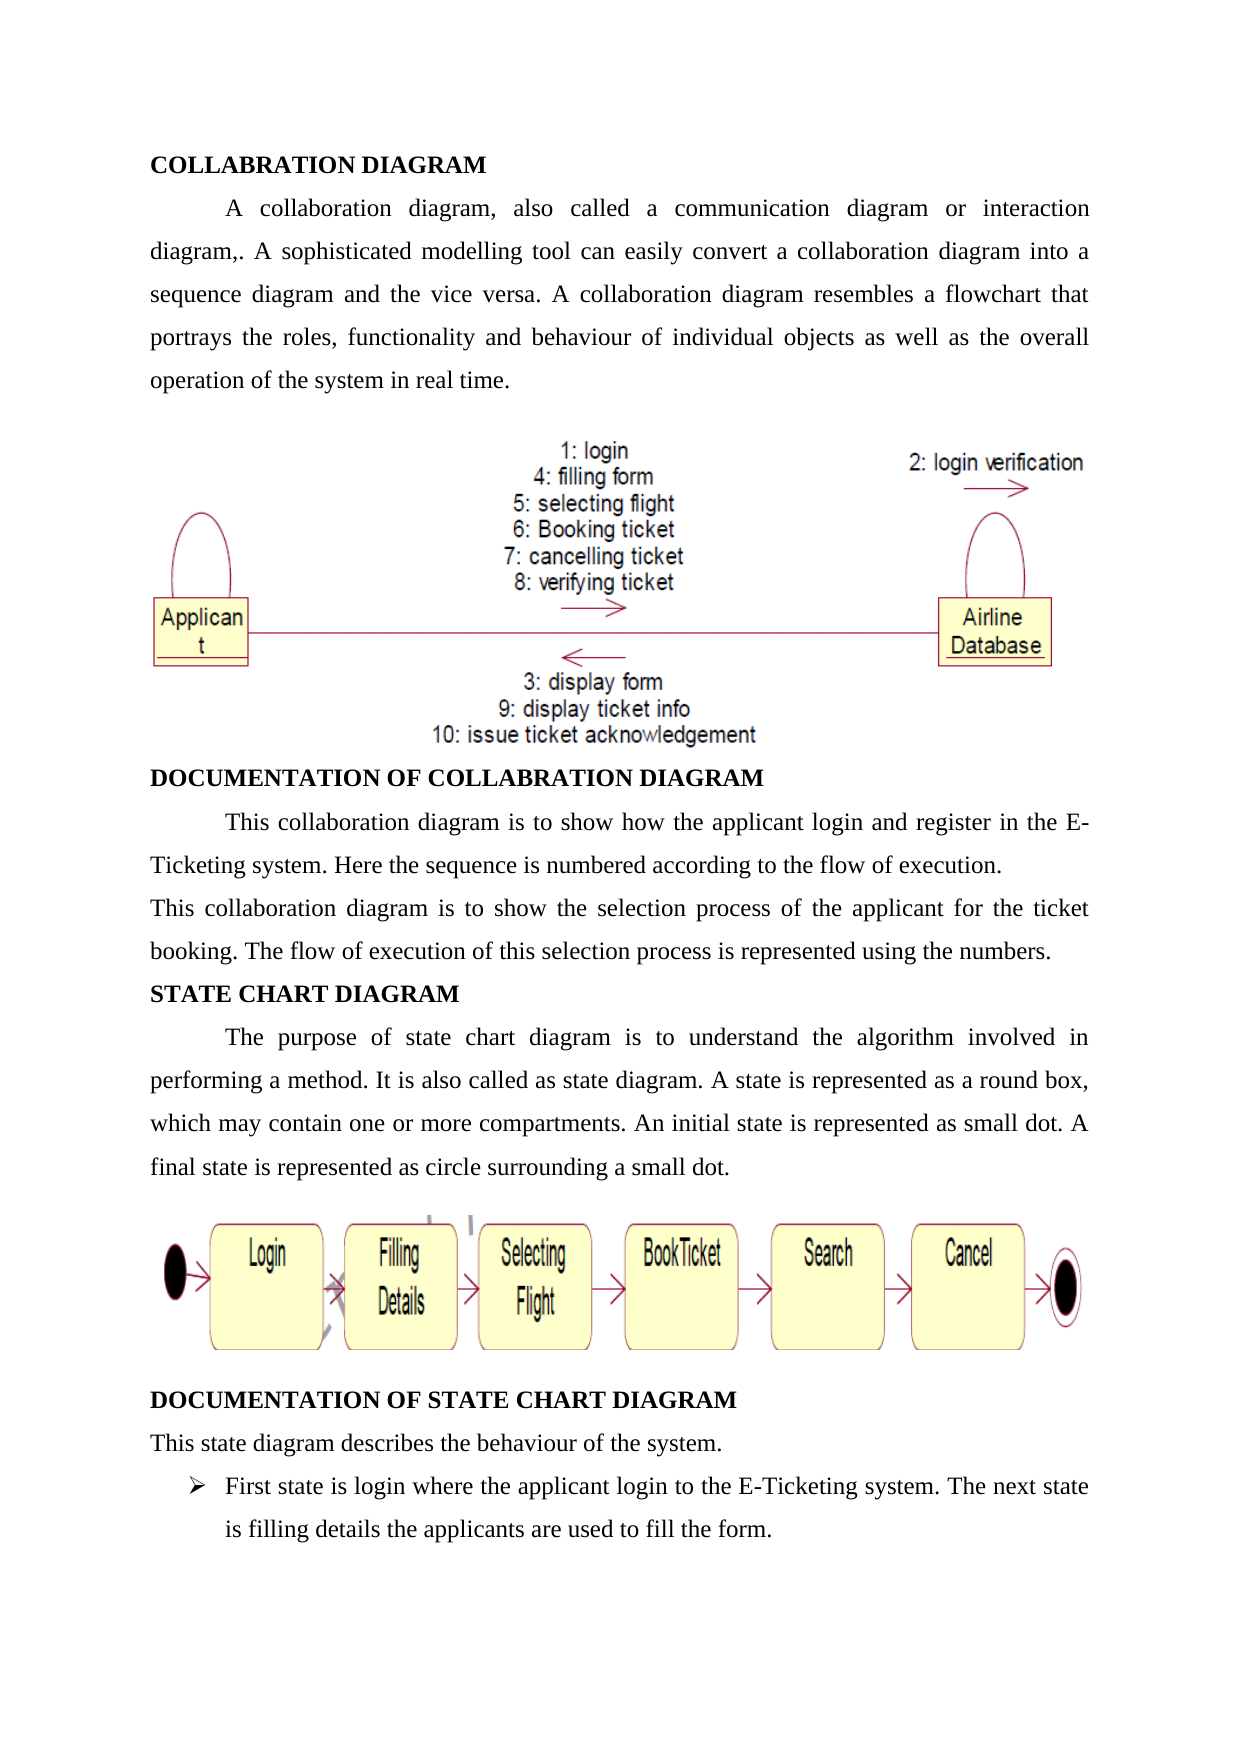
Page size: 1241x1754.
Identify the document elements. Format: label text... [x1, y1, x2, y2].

text The purpose of state chart diagram is to understand the algorithm involved in performing a method. It is also called as state diagram. A state is represented as a round box, which may contain one or more compartments. An initial state is represented as small dot. A final state is represented as circle surrounding a small dot. [150, 1022, 1090, 1180]
text This collaboration diagram is to show how the applicant login and register in the E-Ticketing system. Here the sequence is numbered according to the flow of execution. [150, 807, 1090, 878]
text This collaboration diagram is to show the selection process of the applicant for the ticket booking. The flow of execution of this selection process is represented using the numbers. [150, 893, 1090, 965]
text DOCUMENTATION OF STATE CHART DIAGRAM [150, 1385, 1090, 1413]
list First state is login where the applicant login to the E-Ticketing system. The next state is filling details the applicants are used to fill the form. [187, 1471, 1090, 1543]
text DOCUMENTATION OF COLLABRATION DIAGRAM [150, 763, 1090, 792]
text COLLABRATION DIAGRAM [150, 150, 1090, 179]
text This state diagram describes the behaviour of the system. [150, 1428, 1090, 1457]
text STATE CHART DIAGRAM [150, 979, 1090, 1008]
text A collaboration diagram, also called a communication diagram or interaction diagram,. A sophisticated modelling tool can easily convert a collaboration diagram into a sequence diagram and the vice versa. A collaboration diagram resembles a flowchart that portrays the roles, functionality and behaviour of individual objects as well as the overall operation of the system in real time. [150, 193, 1090, 394]
